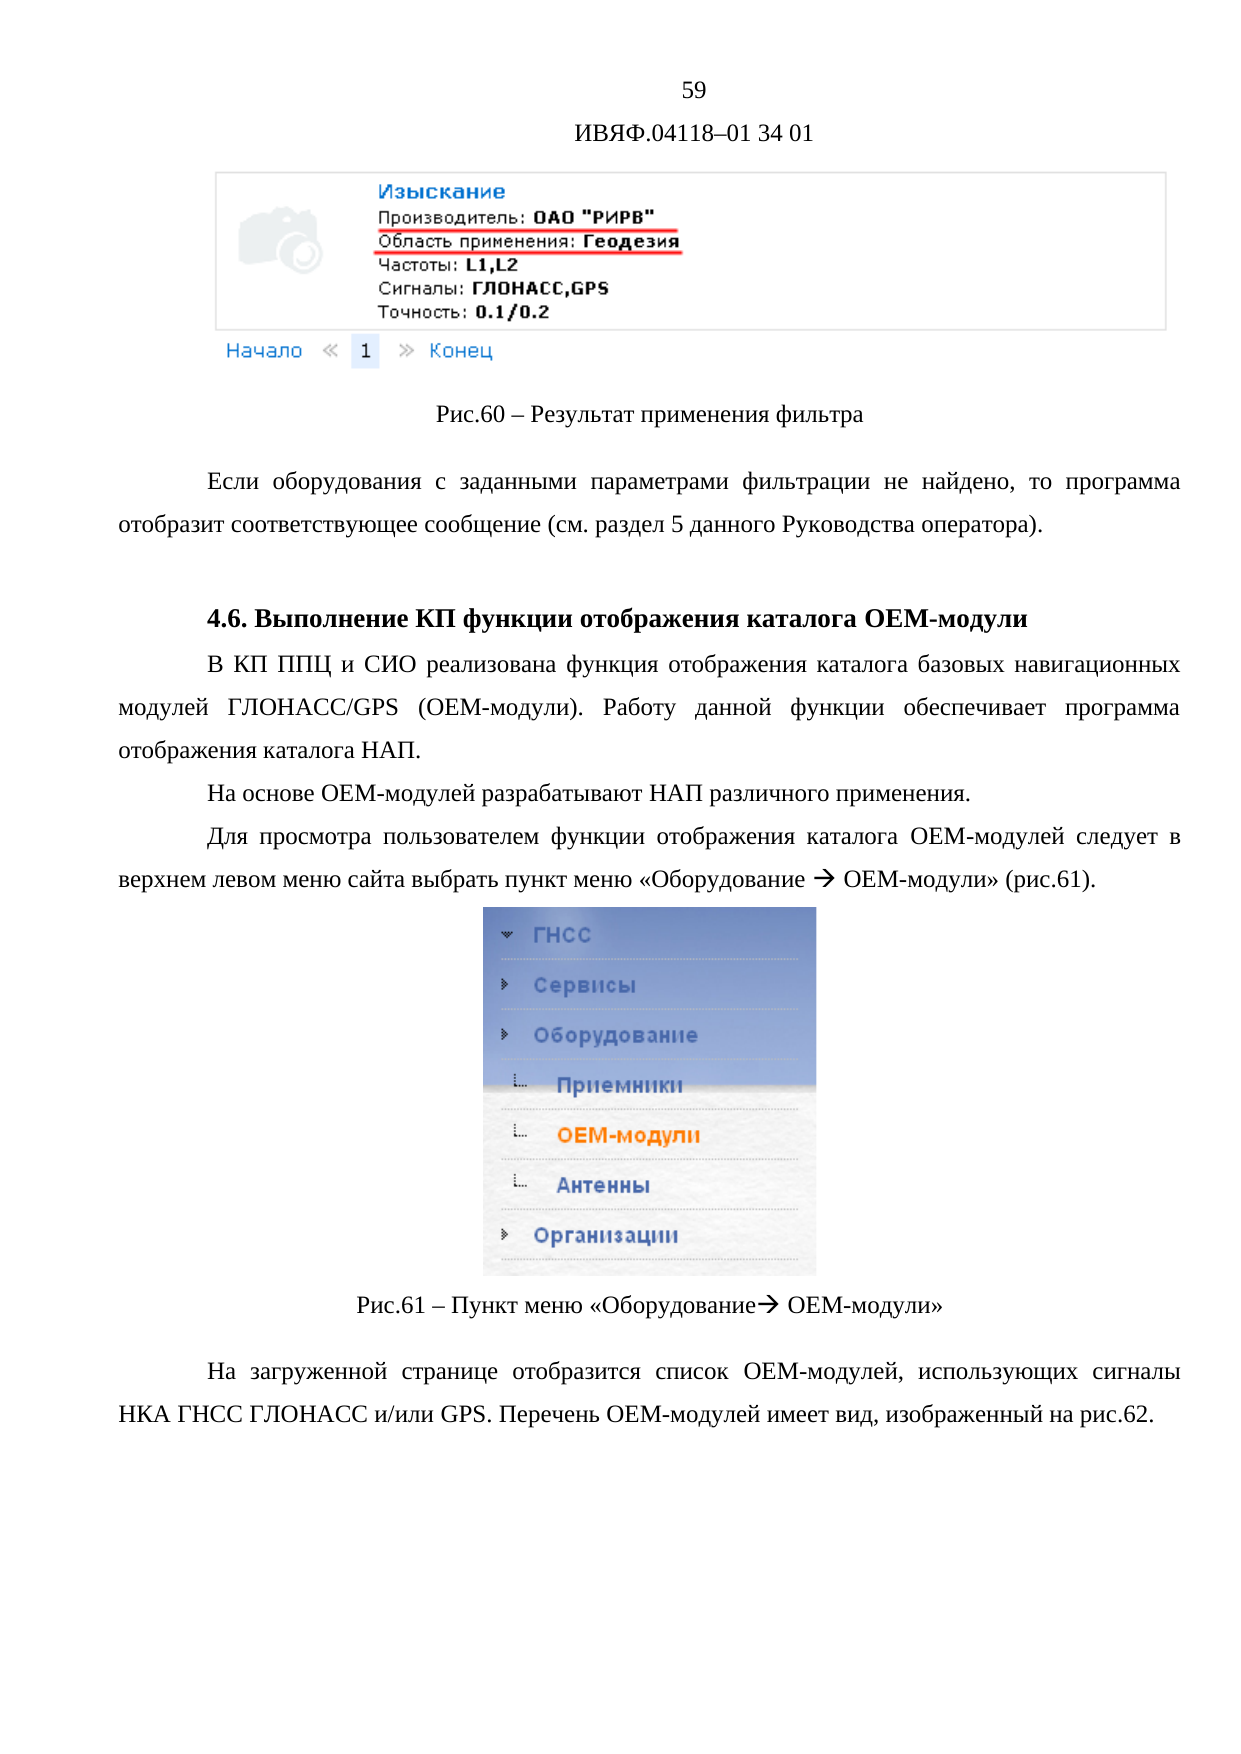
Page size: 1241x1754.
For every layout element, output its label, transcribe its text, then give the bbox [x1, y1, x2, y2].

text Если оборудования с заданными параметрами фильтрации не найдено, то программа отобразит соответствующее сообщение (см. раздел 5 данного Руководства оператора). [118, 466, 1181, 538]
text Рис.60 – Результат применения фильтра [118, 399, 1181, 428]
text В КП ППЦ и СИО реализована функция отображения каталога базовых навигационных модулей ГЛОНАСС/GPS (OEM-модули). Работу данной функции обеспечивает программа отображения каталога НАП. [118, 649, 1181, 764]
picture [483, 907, 817, 1276]
text Для просмотра пользователем функции отображения каталога OEM-модулей следует в верхнем левом меню сайта выбрать пункт меню «Оборудование OEM-модули» (рис.61). [118, 821, 1181, 893]
text На основе OEM-модулей разрабатывают НАП различного применения. [118, 778, 1181, 807]
text На загруженной странице отобразится список OEM-модулей, использующих сигналы НКА ГНСС ГЛОНАСС и/или GPS. Перечень OEM-модулей имеет вид, изображенный на рис.62. [118, 1356, 1181, 1428]
text Рис.61 – Пункт меню «Оборудование OEM-модули» [118, 1290, 1181, 1319]
subtitle 4.6. Выполнение КП функции отображения каталога OEM-модули [118, 602, 1181, 633]
picture [206, 161, 1181, 386]
